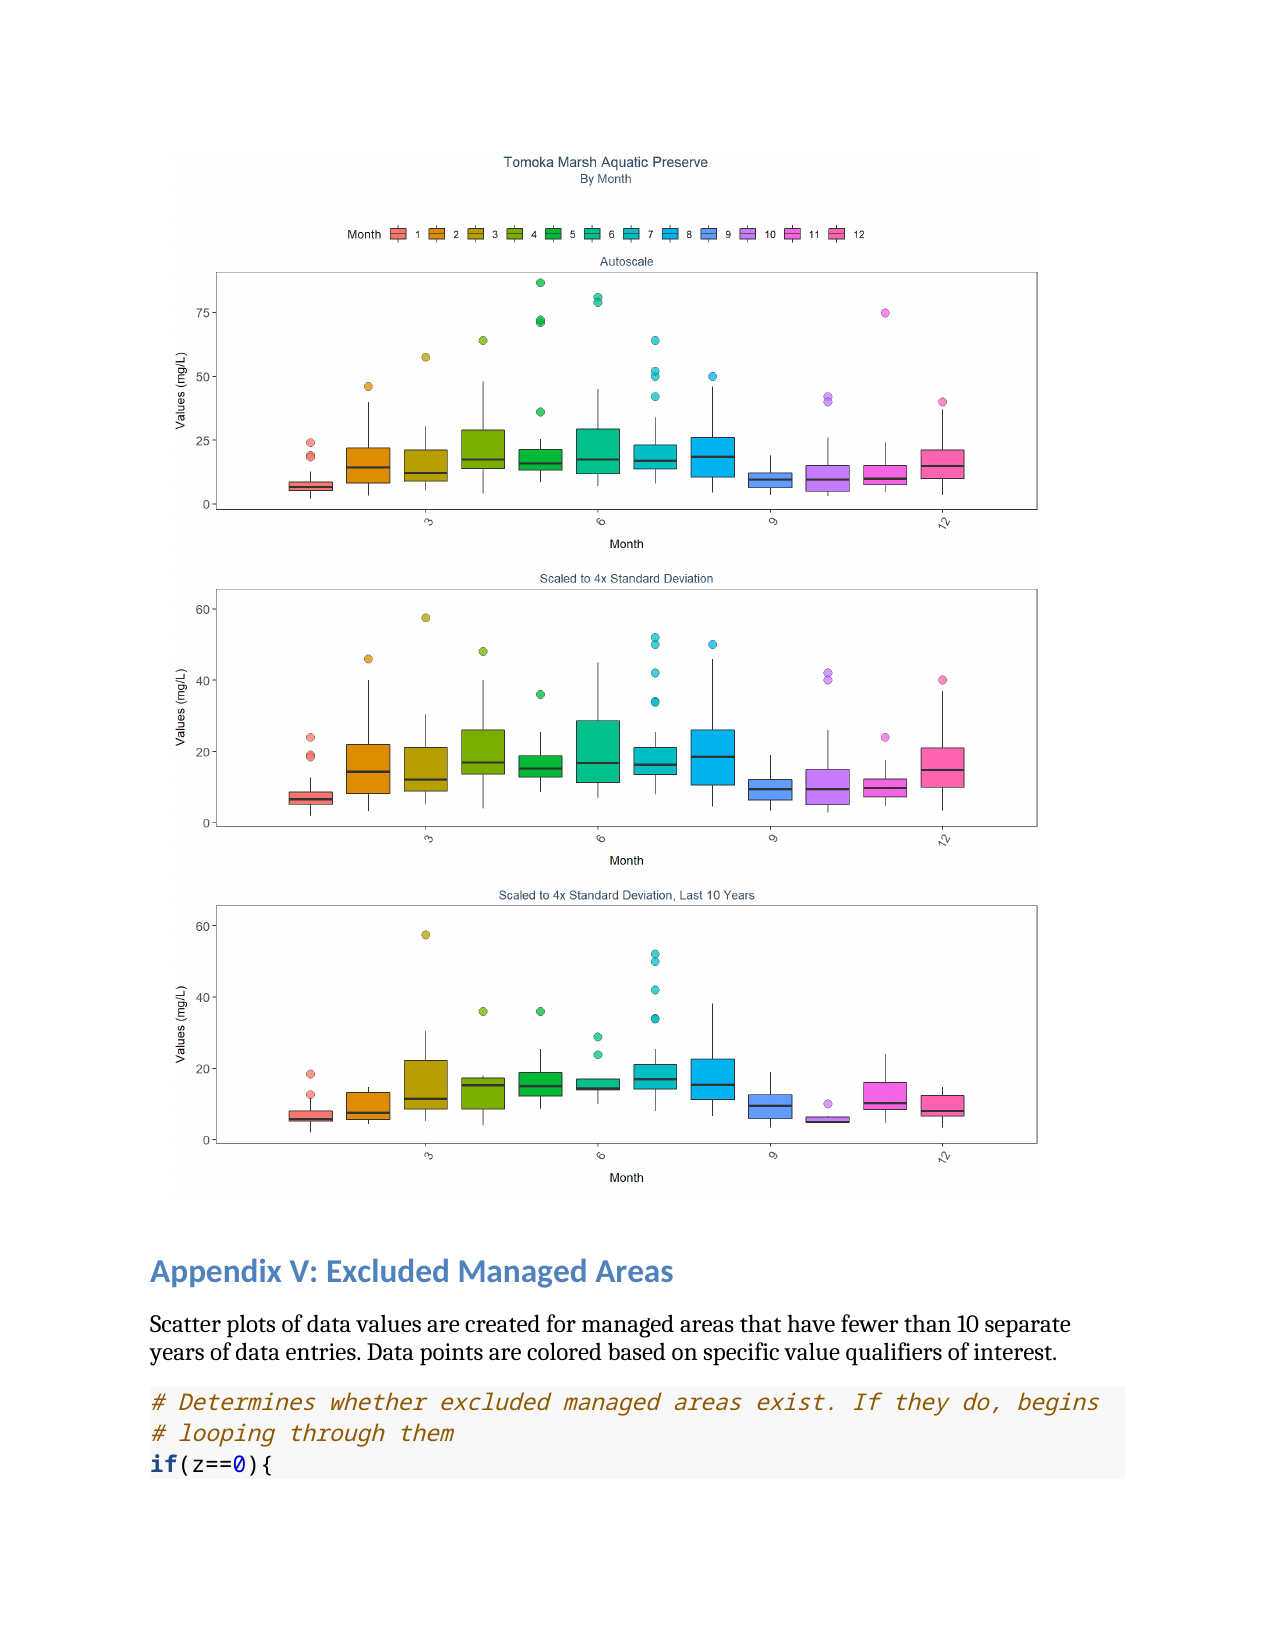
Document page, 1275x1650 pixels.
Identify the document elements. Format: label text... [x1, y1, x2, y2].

subtitle Appendix V: Excluded Managed Areas [150, 1250, 1125, 1291]
picture [168, 150, 1044, 1200]
text Scatter plots of data values are created for managed areas that have fewer than 10 separate years of data entries. Data points are colored based on specific value qualifiers of interest. [150, 1309, 1125, 1367]
